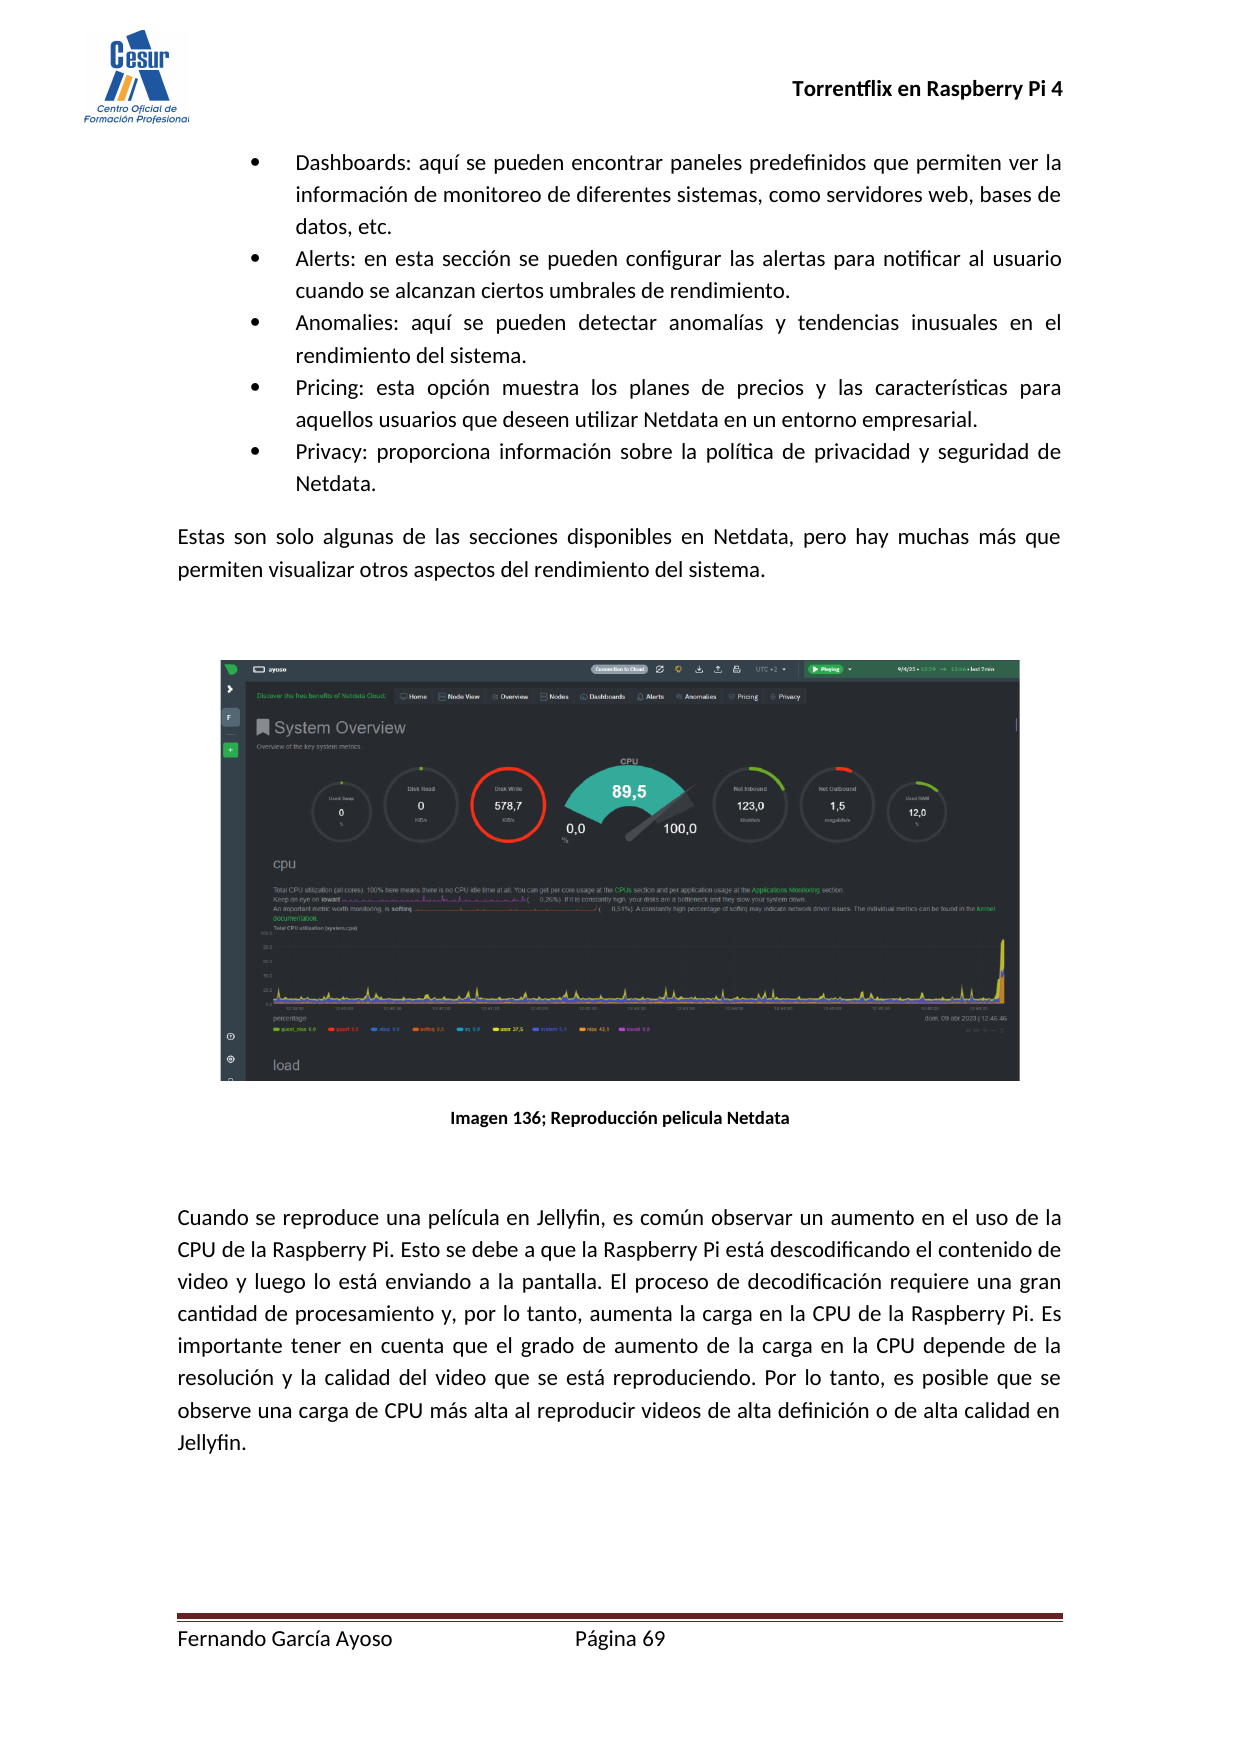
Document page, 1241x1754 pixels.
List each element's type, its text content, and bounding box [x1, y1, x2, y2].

list Pricing: esta opción muestra los planes de precios y las características para aquellos usuarios que deseen utilizar Netdata en un entorno empresarial. [251, 373, 1063, 433]
list Alerts: en esta sección se pueden configurar las alertas para notificar al usuario cuando se alcanzan ciertos umbrales de rendimiento. [251, 244, 1063, 304]
text Cuando se reproduce una película en Jellyfin, es común observar un aumento en el uso de la CPU de la Raspberry Pi. Esto se debe a que la Raspberry Pi está descodificando el contenido de video y luego lo está enviando a la pantalla. El proceso de decodificación requiere una gran cantidad de procesamiento y, por lo tanto, aumenta la carga en la CPU de la Raspberry Pi. Es importante tener en cuenta que el grado de aumento de la carga en la CPU depende de la resolución y la calidad del video que se está reproduciendo. Por lo tanto, es posible que se observe una carga de CPU más alta al reproducir videos de alta definición o de alta calidad en Jellyfin. [177, 1203, 1063, 1456]
text Estas son solo algunas de las secciones disponibles en Netdata, pero hay muchas más que permiten visualizar otros aspectos del rendimiento del sistema. [177, 522, 1063, 583]
picture [84, 30, 190, 124]
list Dashboards: aquí se pueden encontrar paneles predefinidos que permiten ver la información de monitoreo de diferentes sistemas, como servidores web, bases de datos, etc. [251, 148, 1063, 240]
list Privacy: proporciona información sobre la política de privacidad y seguridad de Netdata. [251, 437, 1063, 497]
list Anomalies: aquí se pueden detectar anomalías y tendencias inusuales en el rendimiento del sistema. [251, 308, 1063, 369]
picture [220, 660, 1020, 1081]
text Imagen 136; Reproducción pelicula Netdata [177, 1106, 1063, 1129]
